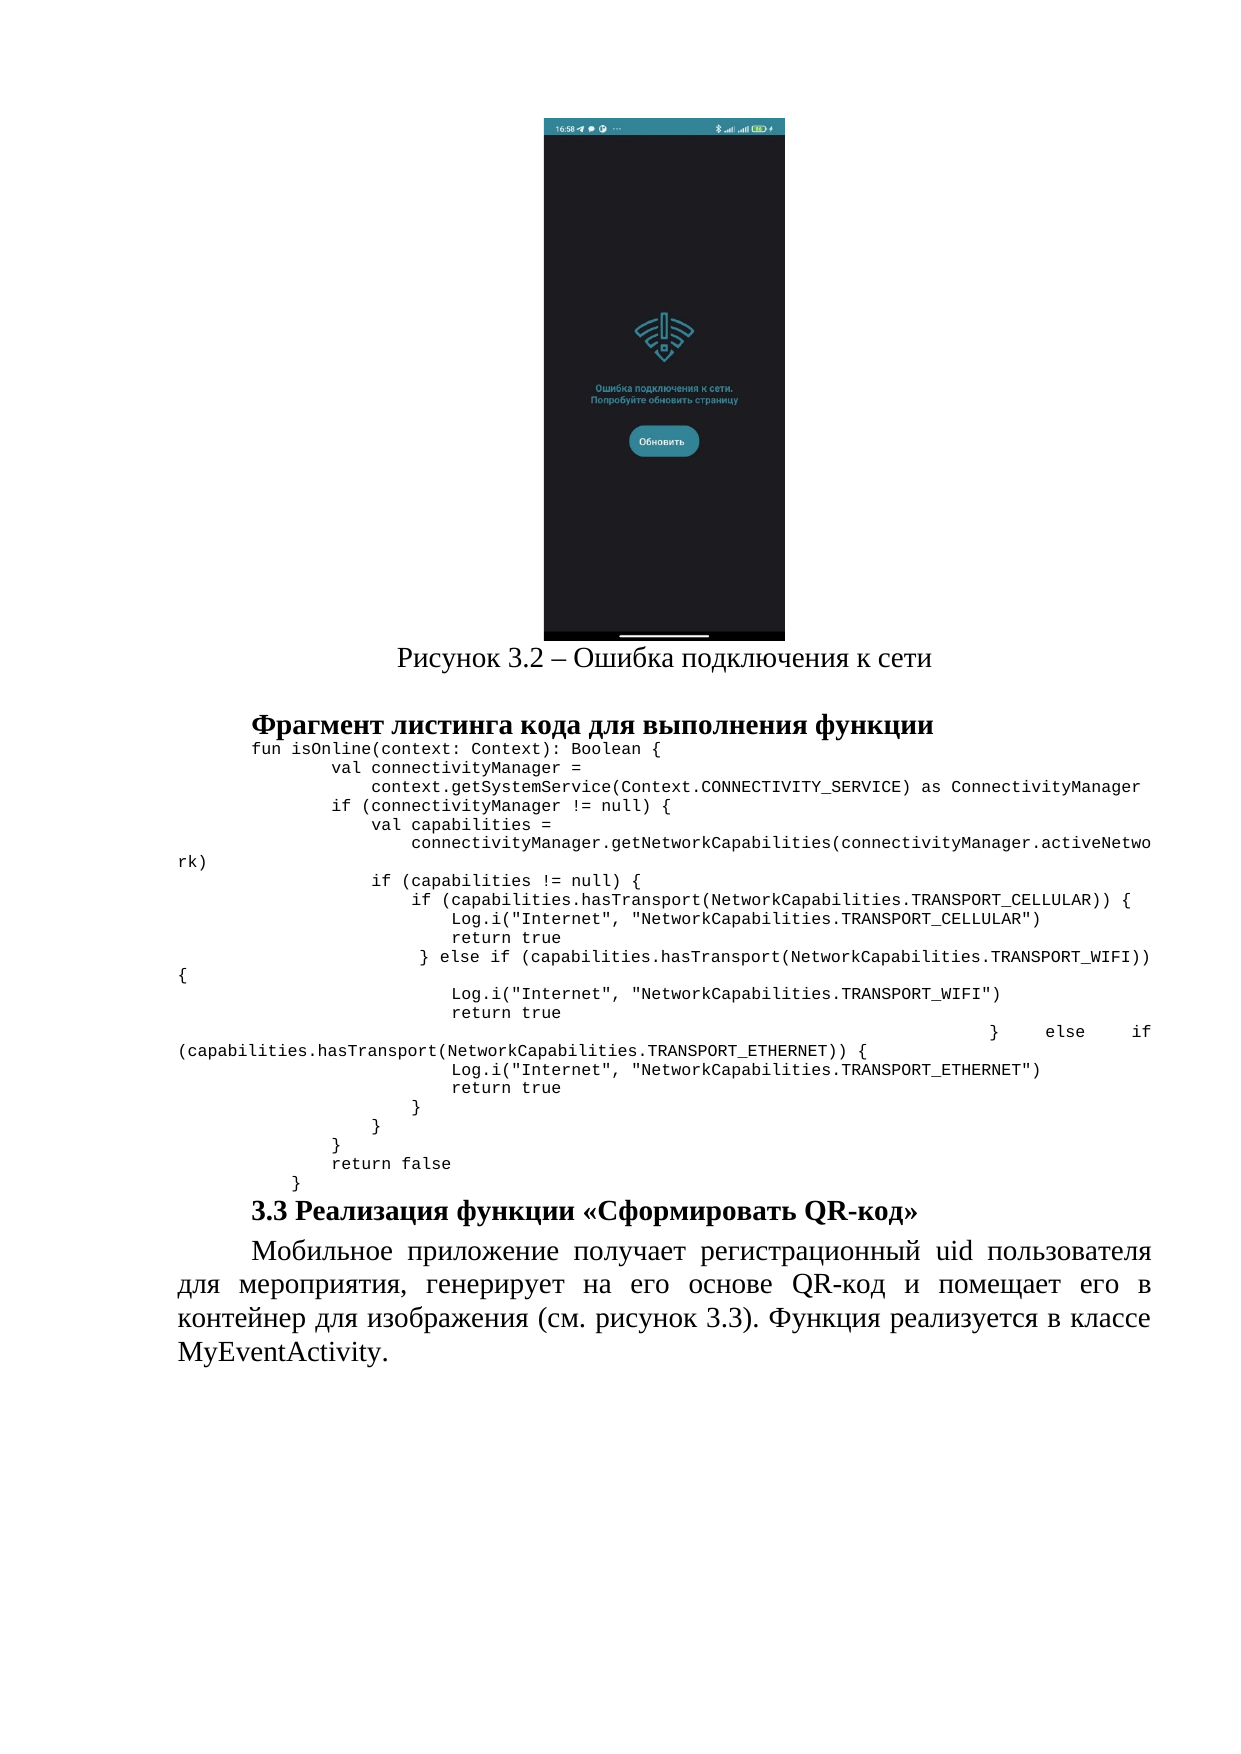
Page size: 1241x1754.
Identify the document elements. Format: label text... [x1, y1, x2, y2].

text val connectivityManager = [177, 759, 1152, 778]
text return false [177, 1156, 1152, 1174]
text val capabilities = [177, 816, 1152, 835]
text Мобильное приложение получает регистрационный uid пользователя для мероприятия, генерирует на его основе QR-код и помещает его в контейнер для изображения (см. рисунок 3.3). Функция реализуется в классе MyEventActivity. [177, 1233, 1152, 1367]
text connectivityManager.getNetworkCapabilities(connectivityManager.activeNetwork) [177, 835, 1152, 873]
text } else if (capabilities.hasTransport(NetworkCapabilities.TRANSPORT_ETHERNET)) { [177, 1023, 1152, 1061]
text return true [177, 1005, 1152, 1023]
text Log.i("Internet", "NetworkCapabilities.TRANSPORT_ETHERNET") [177, 1061, 1152, 1080]
text } [177, 1118, 1152, 1137]
text if (capabilities.hasTransport(NetworkCapabilities.TRANSPORT_CELLULAR)) { [177, 892, 1152, 910]
text Log.i("Internet", "NetworkCapabilities.TRANSPORT_WIFI") [177, 986, 1152, 1005]
text } [177, 1174, 1152, 1193]
text fun isOnline(context: Context): Boolean { [177, 741, 1152, 759]
text Log.i("Internet", "NetworkCapabilities.TRANSPORT_CELLULAR") [177, 910, 1152, 929]
text if (capabilities != null) { [177, 873, 1152, 892]
text context.getSystemService(Context.CONNECTIVITY_SERVICE) as ConnectivityManager [177, 778, 1152, 797]
text 3.3 Реализация функции «Сформировать QR-код» [177, 1193, 1152, 1227]
text } [177, 1137, 1152, 1156]
text Фрагмент листинга кода для выполнения функции [177, 707, 1152, 741]
text if (connectivityManager != null) { [177, 797, 1152, 816]
text Рисунок 3.2 – Ошибка подключения к сети [177, 640, 1152, 674]
text return true [177, 929, 1152, 948]
picture [543, 118, 785, 641]
text } else if (capabilities.hasTransport(NetworkCapabilities.TRANSPORT_WIFI)) { [177, 948, 1152, 986]
text } [177, 1099, 1152, 1118]
text return true [177, 1080, 1152, 1099]
